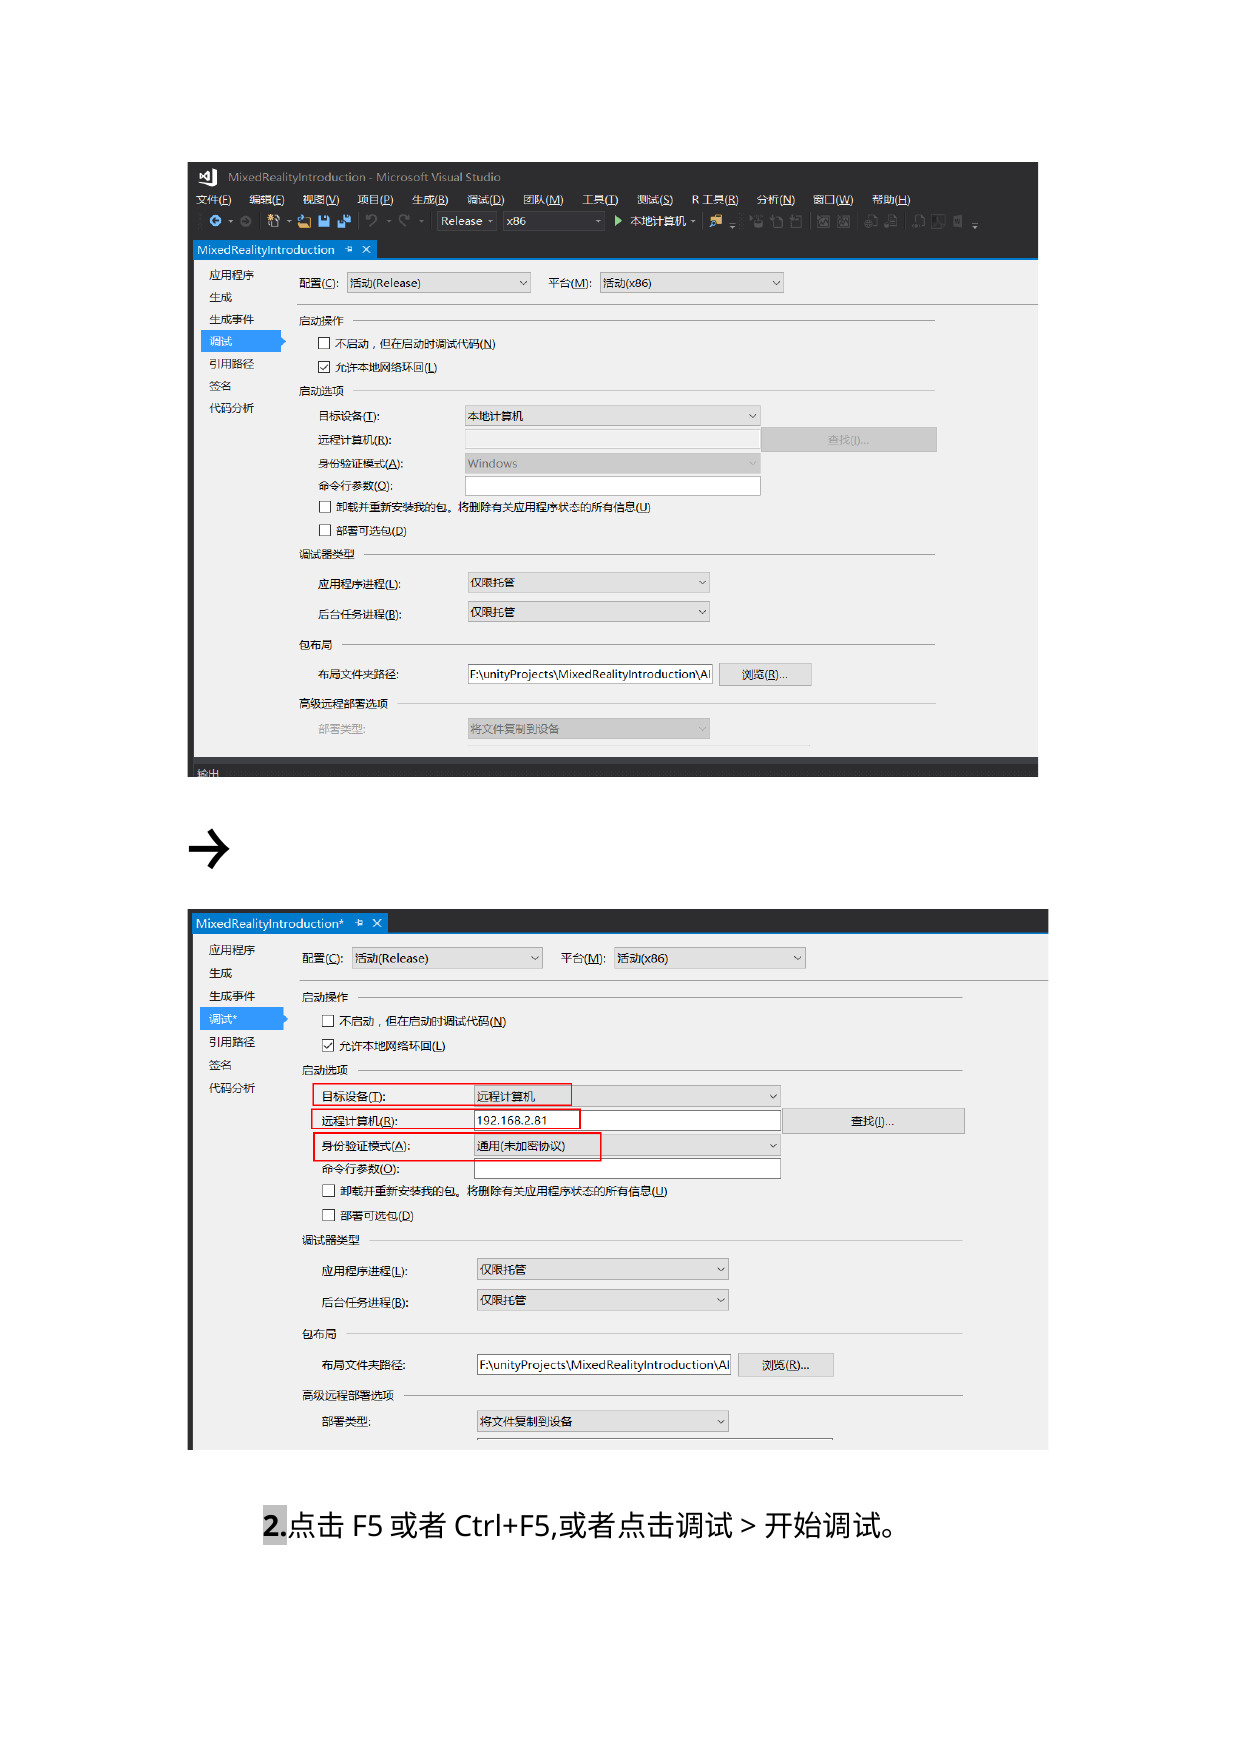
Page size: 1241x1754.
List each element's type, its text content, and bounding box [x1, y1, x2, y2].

list 2.点击F5或者Ctrl+F5,或者点击调试 > 开始调试。 [262, 1491, 1053, 1556]
picture [187, 909, 1049, 1450]
picture [187, 162, 1039, 777]
